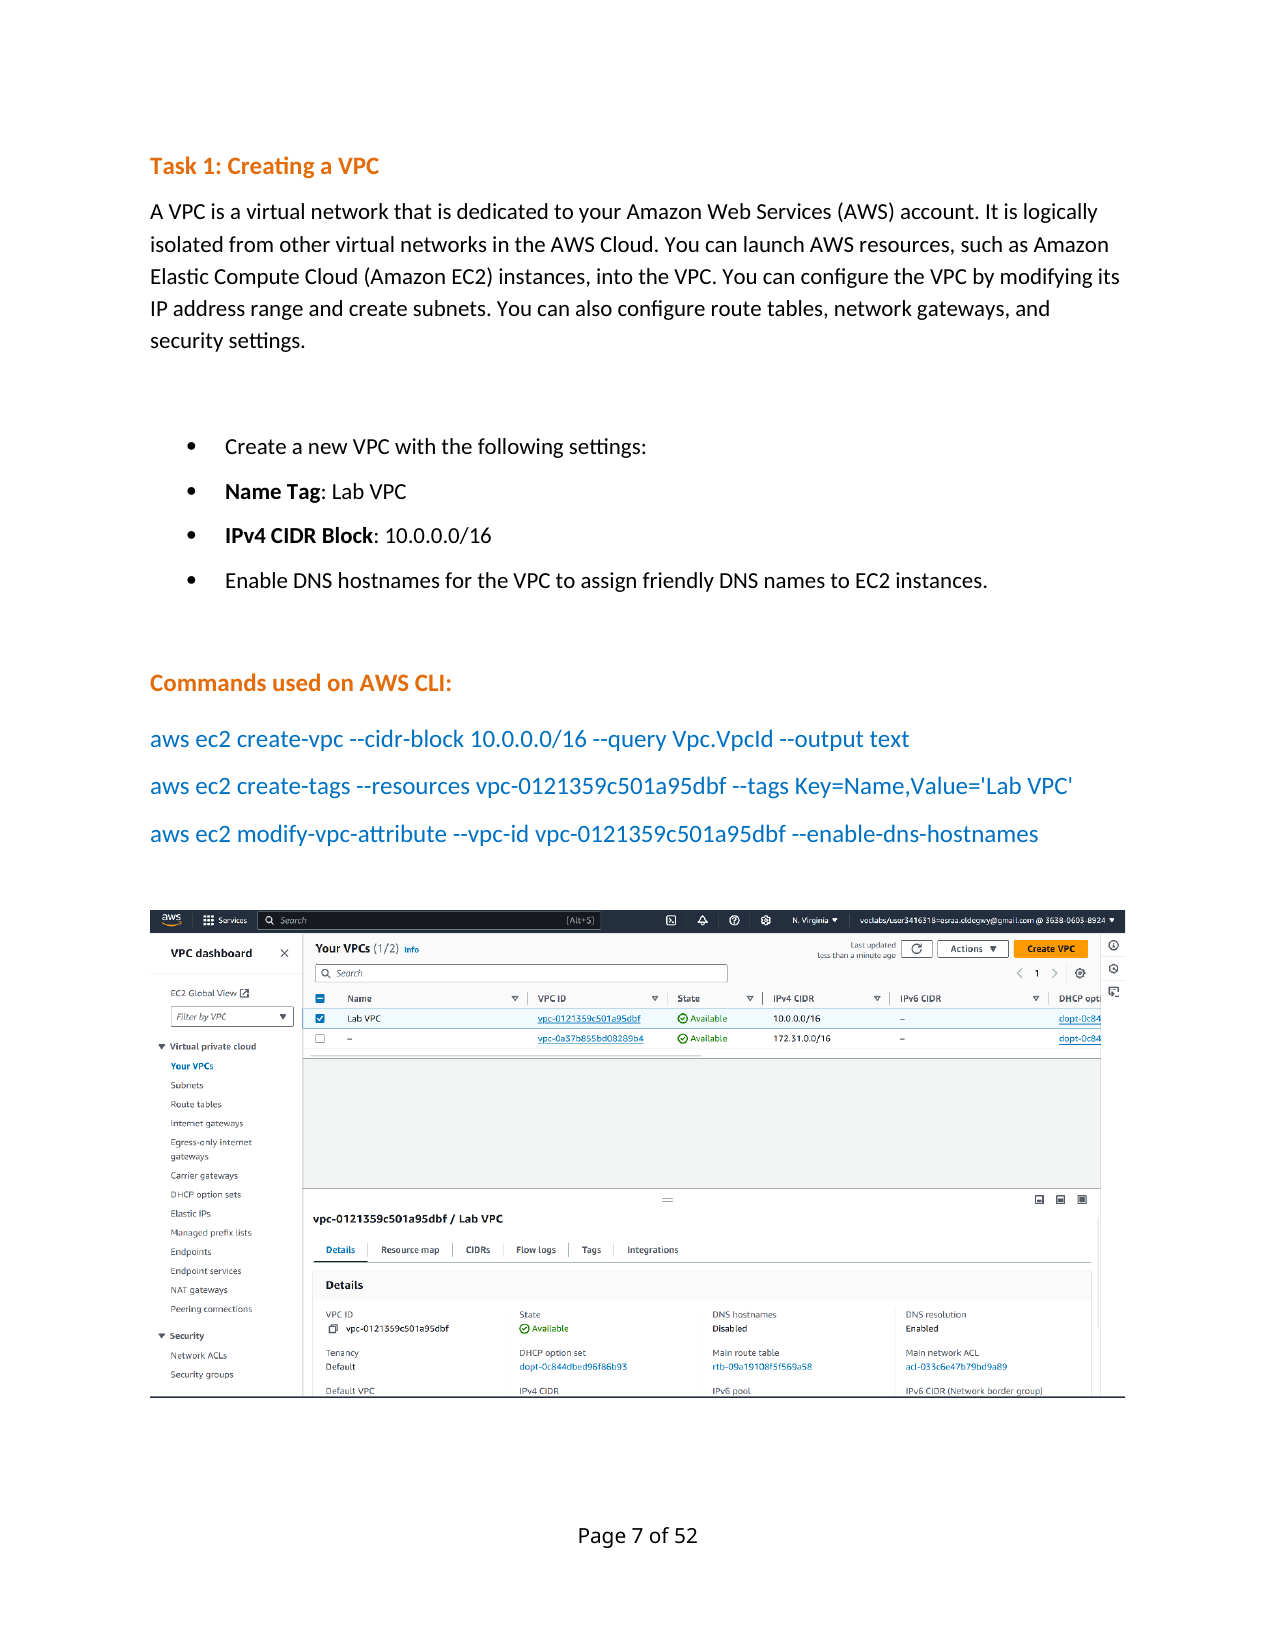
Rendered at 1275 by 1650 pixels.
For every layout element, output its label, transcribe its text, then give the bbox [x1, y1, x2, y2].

text A VPC is a virtual network that is dedicated to your Amazon Web Services (AWS) account. It is logically isolated from other virtual networks in the AWS Cloud. You can launch AWS resources, such as Amazon Elastic Compute Cloud (Amazon EC2) instances, into the VPC. You can configure the VPC by modifying its IP address range and create subnets. You can also configure route tables, network gateways, and security settings. [150, 197, 1125, 354]
list Name Tag: Lab VPC [187, 477, 1125, 505]
text aws ec2 create-tags --resources vpc-0121359c501a95dbf --tags Key=Name,Value='Lab VPC' [150, 770, 1125, 801]
text Task 1: Creating a VPC [150, 150, 1125, 181]
text aws ec2 modify-vpc-attribute --vpc-id vpc-0121359c501a95dbf --enable-dns-hostnames [150, 818, 1125, 848]
list Create a new VPC with the following settings: [187, 432, 1125, 460]
text aws ec2 create-vpc --cidr-block 10.0.0.0/16 --query Vpc.VpcId --output text [150, 723, 1125, 753]
text Commands used on AWS CLI: [150, 667, 1125, 697]
list IPv4 CIDR Block: 10.0.0.0/16 [187, 522, 1125, 550]
list Enable DNS hostnames for the VPC to assign friendly DNS names to EC2 instances. [187, 566, 1125, 594]
picture [150, 910, 1125, 1398]
